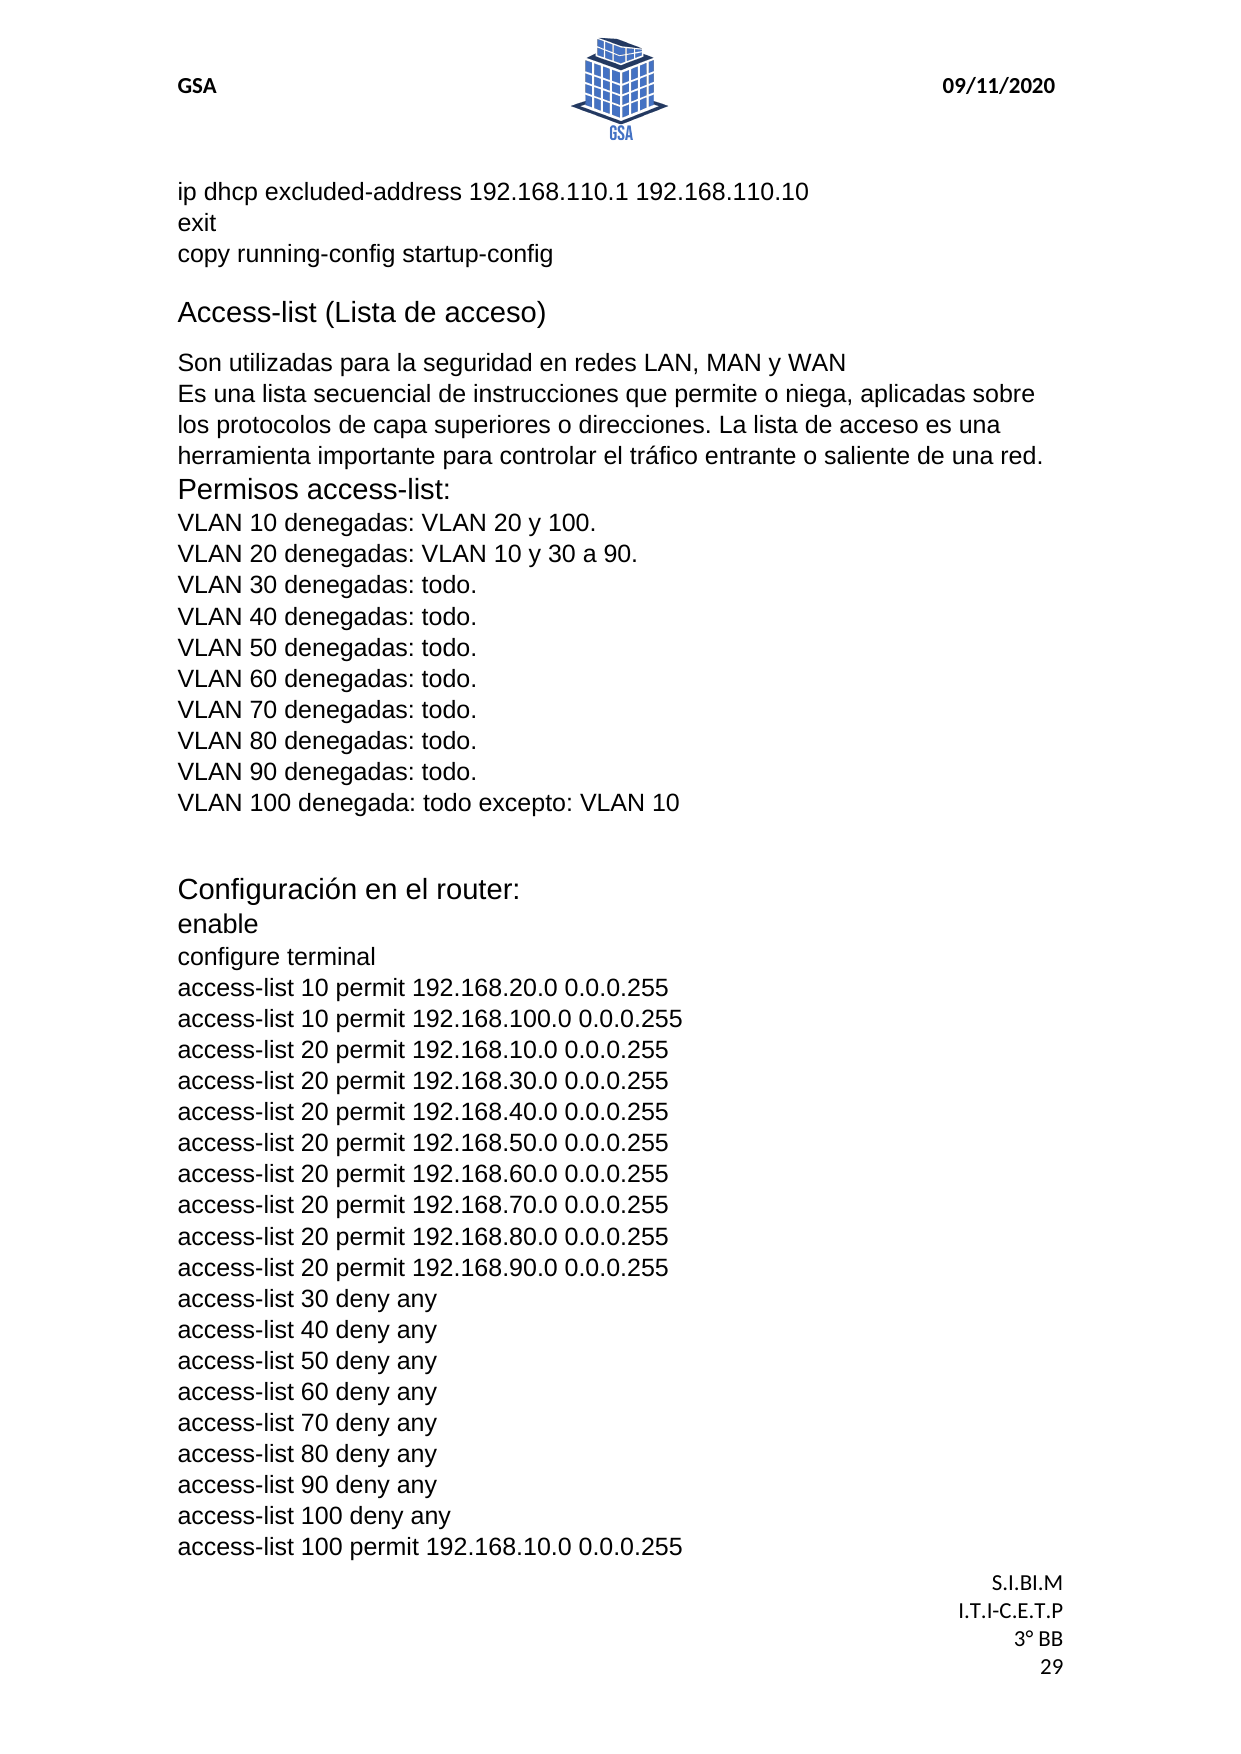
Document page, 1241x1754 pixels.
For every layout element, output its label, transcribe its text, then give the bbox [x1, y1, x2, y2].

text access-list 40 deny any [177, 1315, 1063, 1343]
text access-list 100 deny any [177, 1501, 1063, 1530]
text access-list 20 permit 192.168.50.0 0.0.0.255 [177, 1128, 1063, 1157]
text access-list 20 permit 192.168.90.0 0.0.0.255 [177, 1253, 1063, 1281]
text VLAN 10 denegadas: VLAN 20 y 100. [177, 508, 1063, 537]
text access-list 20 permit 192.168.10.0 0.0.0.255 [177, 1035, 1063, 1064]
text access-list 20 permit 192.168.80.0 0.0.0.255 [177, 1222, 1063, 1250]
picture [568, 37, 672, 141]
text access-list 20 permit 192.168.70.0 0.0.0.255 [177, 1191, 1063, 1219]
text VLAN 30 denegadas: todo. [177, 571, 1063, 599]
text access-list 30 deny any [177, 1284, 1063, 1312]
text enable [177, 908, 1063, 940]
text Permisos access-list: [177, 472, 1063, 506]
text VLAN 60 denegadas: todo. [177, 664, 1063, 692]
text configure terminal [177, 942, 1063, 971]
text access-list 20 permit 192.168.30.0 0.0.0.255 [177, 1066, 1063, 1095]
text access-list 60 deny any [177, 1377, 1063, 1406]
text Access-list (Lista de acceso) [177, 295, 1063, 329]
text VLAN 70 denegadas: todo. VLAN 80 denegadas: todo. [177, 695, 1063, 754]
text access-list 80 deny any [177, 1439, 1063, 1468]
text VLAN 90 denegadas: todo. [177, 757, 1063, 786]
text Configuración en el router: [177, 872, 1063, 906]
text access-list 10 permit 192.168.100.0 0.0.0.255 [177, 1004, 1063, 1033]
text access-list 10 permit 192.168.20.0 0.0.0.255 [177, 973, 1063, 1002]
text ip dhcp excluded-address 192.168.110.1 192.168.110.10 exit copy running-config startup-config [177, 177, 1063, 268]
text access-list 90 deny any [177, 1470, 1063, 1499]
text access-list 70 deny any [177, 1408, 1063, 1437]
text VLAN 100 denegada: todo excepto: VLAN 10 [177, 788, 1063, 817]
text access-list 20 permit 192.168.60.0 0.0.0.255 [177, 1159, 1063, 1188]
text VLAN 40 denegadas: todo. [177, 602, 1063, 630]
text access-list 20 permit 192.168.40.0 0.0.0.255 [177, 1097, 1063, 1126]
text access-list 50 deny any [177, 1346, 1063, 1374]
text VLAN 20 denegadas: VLAN 10 y 30 a 90. [177, 539, 1063, 568]
text access-list 100 permit 192.168.10.0 0.0.0.255 [177, 1532, 1063, 1561]
text Son utilizadas para la seguridad en redes LAN, MAN y WAN Es una lista secuencial de instrucciones que permite o niega, aplicadas sobre los protocolos de capa superiores o direcciones. La lista de acceso es una herramienta importante para controlar el tráfico entrante o saliente de una red. [177, 348, 1063, 470]
text VLAN 50 denegadas: todo. [177, 633, 1063, 661]
